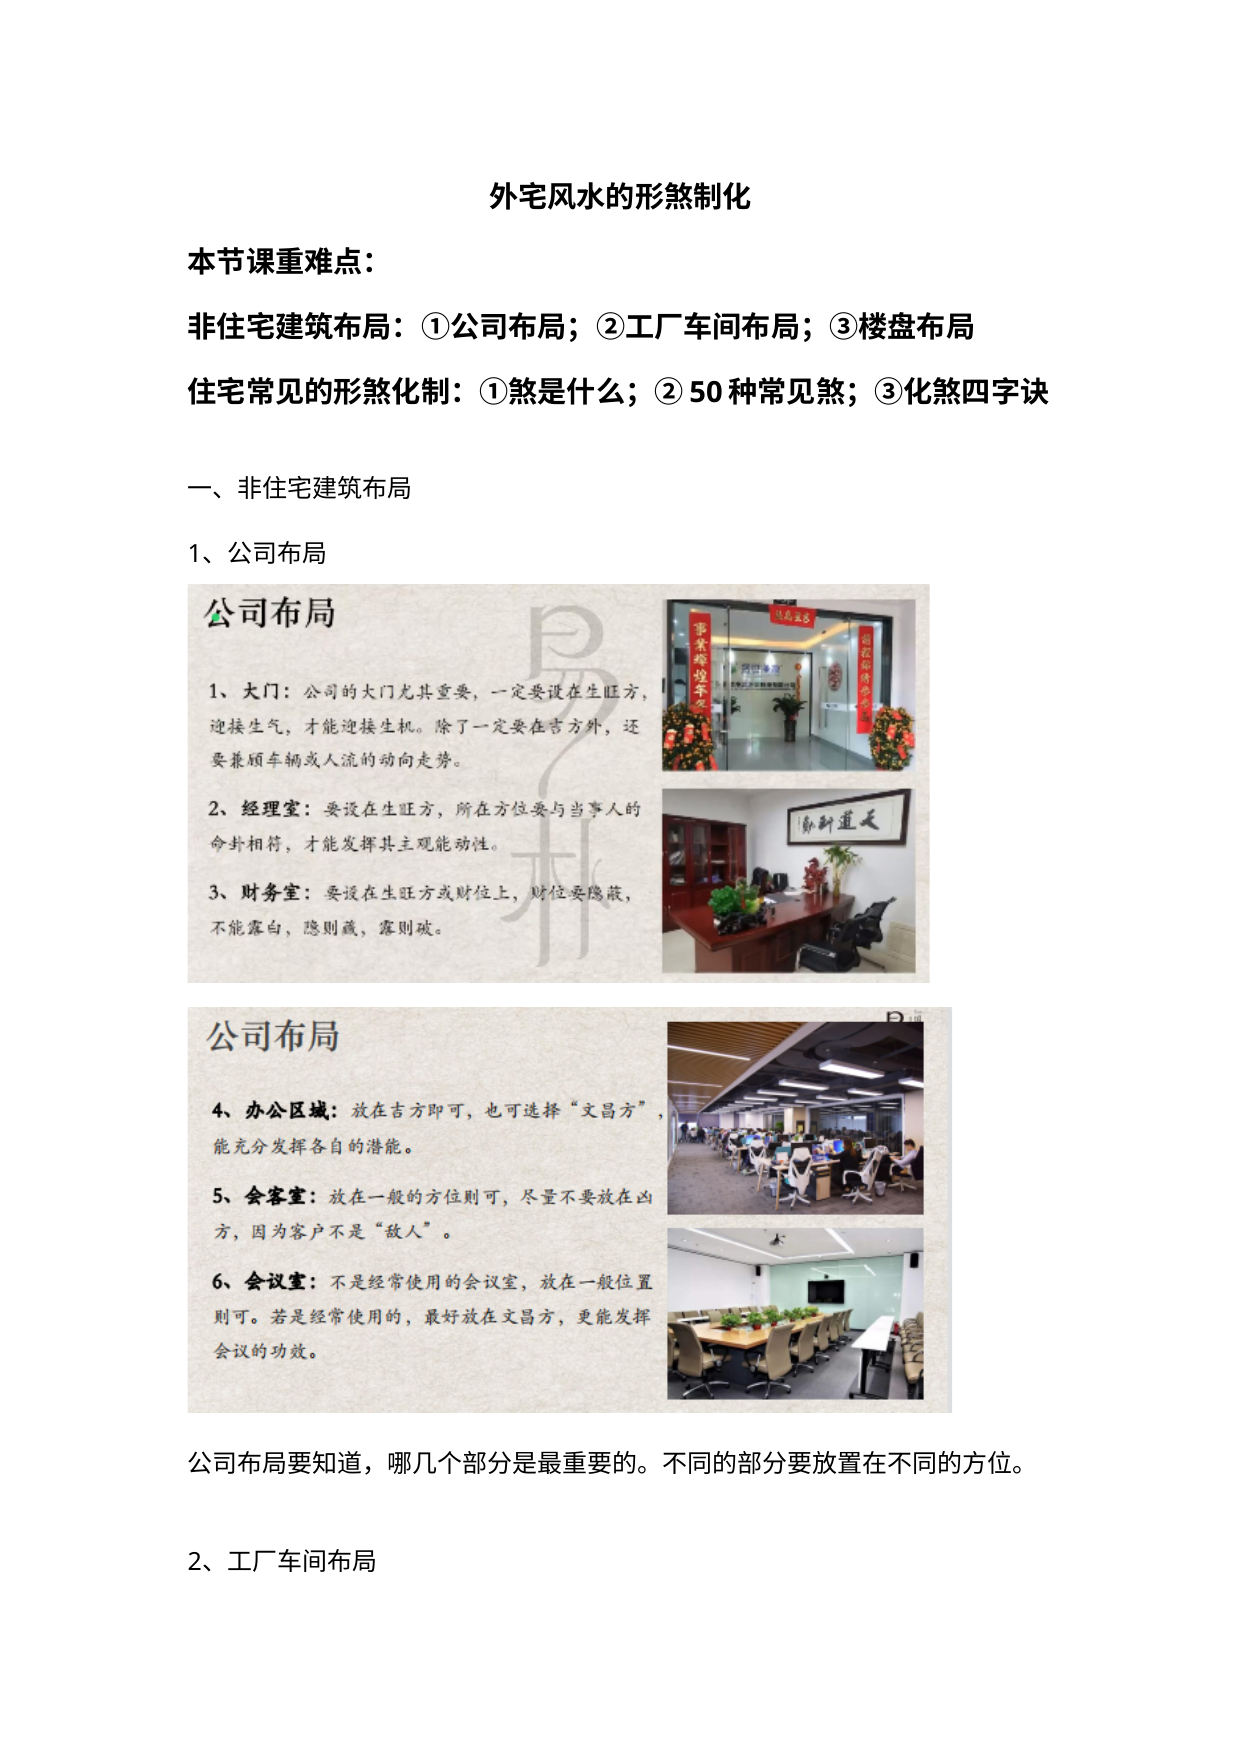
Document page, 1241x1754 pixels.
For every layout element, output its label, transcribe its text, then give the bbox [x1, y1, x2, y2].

text 公司布局要知道，哪几个部分是最重要的。不同的部分要放置在不同的方位。 [187, 1429, 1053, 1494]
picture [187, 1007, 953, 1413]
text 一、非住宅建筑布局 [187, 454, 1053, 519]
text 1、公司布局 [187, 519, 1053, 584]
text 外宅风水的形煞制化 [187, 162, 1053, 227]
text 非住宅建筑布局：①公司布局；②工厂车间布局；③楼盘布局 [187, 292, 1053, 357]
text 2、工厂车间布局 [187, 1527, 1053, 1592]
text 本节课重难点： [187, 227, 1053, 292]
text 住宅常见的形煞化制：①煞是什么；②50种常见煞；③化煞四字诀 [187, 357, 1053, 422]
picture [187, 584, 930, 983]
